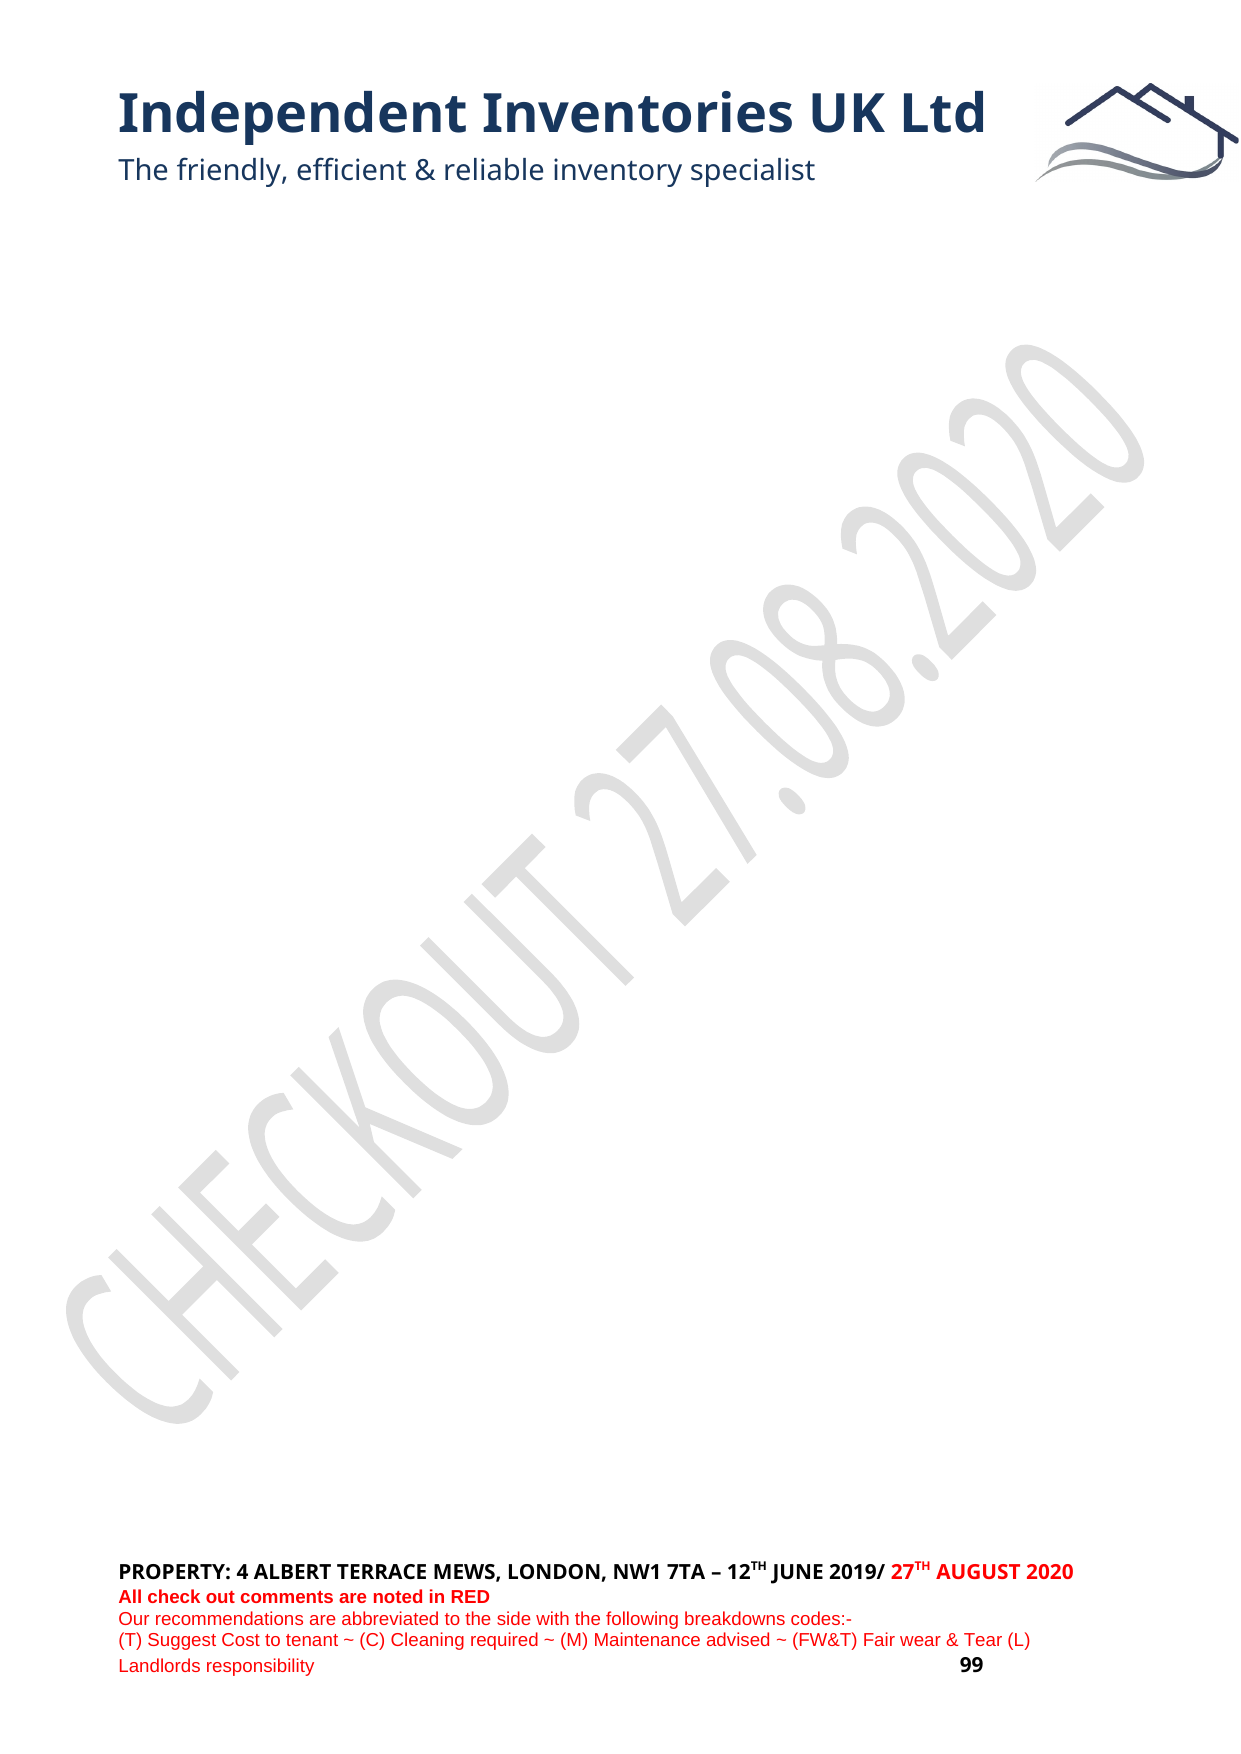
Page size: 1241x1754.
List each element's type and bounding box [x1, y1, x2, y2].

picture [1034, 83, 1239, 181]
